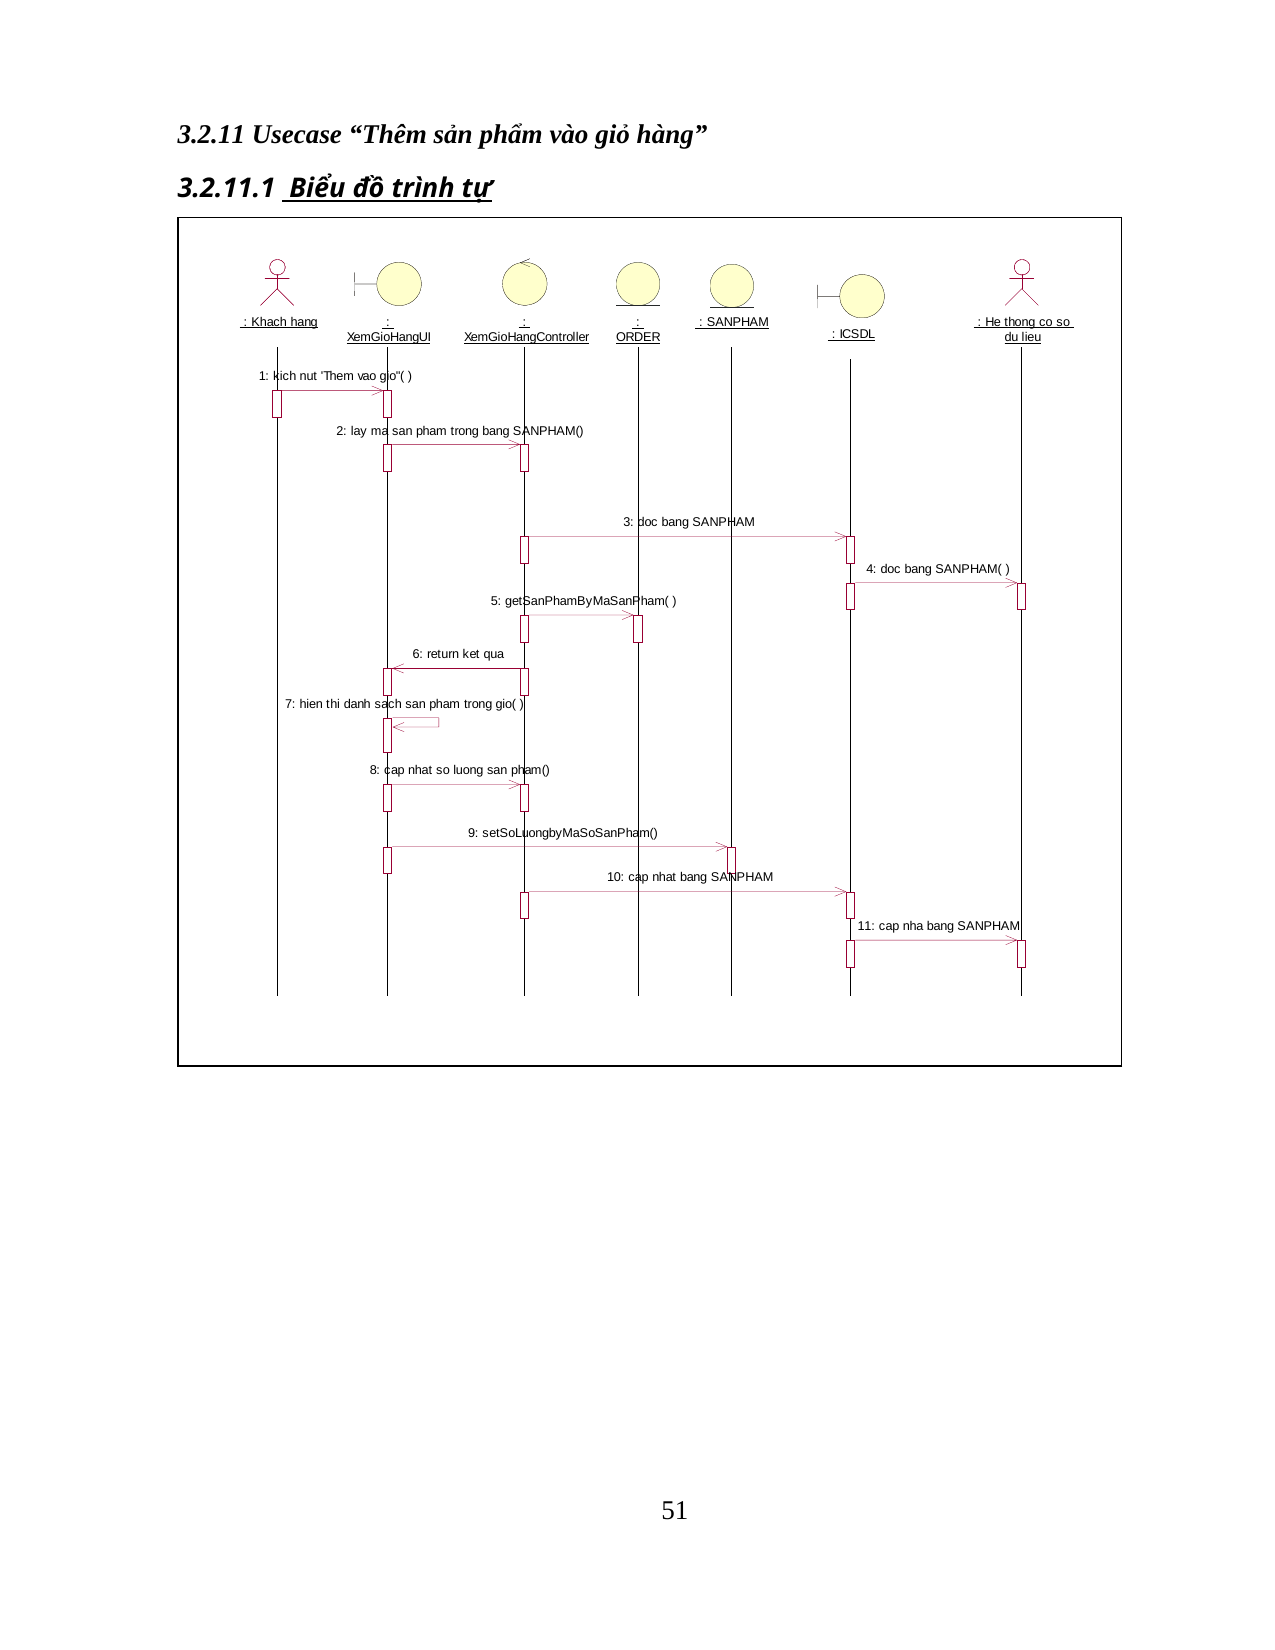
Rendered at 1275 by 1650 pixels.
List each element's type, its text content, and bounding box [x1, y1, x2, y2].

subtitle Biểu đồ trình tự [177, 169, 1098, 206]
subtitle Usecase “Thêm sản phẩm vào giỏ hàng” [177, 118, 1098, 149]
